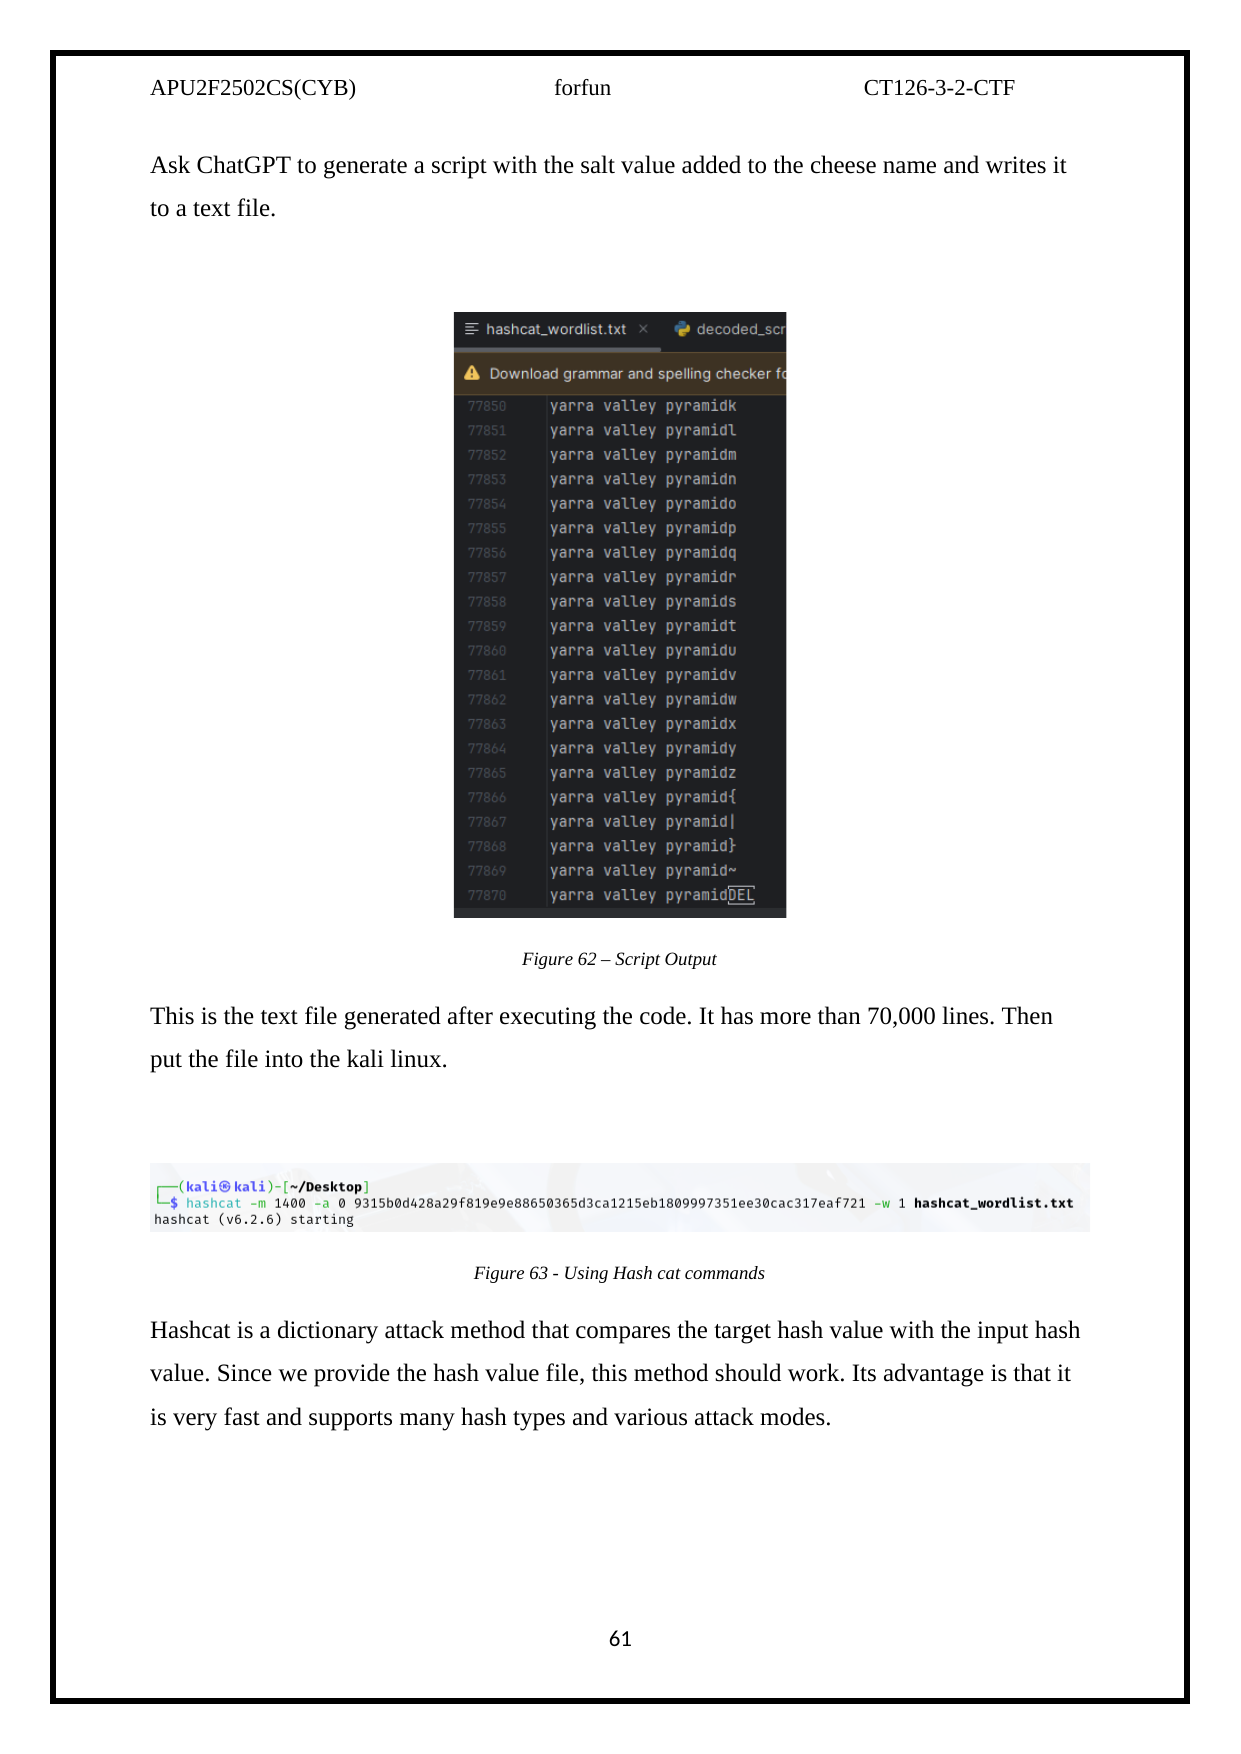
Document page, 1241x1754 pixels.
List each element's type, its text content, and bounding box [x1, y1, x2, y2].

text Figure 62 – Script Output [150, 948, 1090, 969]
text This is the text file generated after executing the code. It has more than 70,000 lines. Then put the file into the kali linux. [150, 1001, 1090, 1073]
text Ask ChatGPT to generate a script with the salt value added to the cheese name and writes it to a text file. [150, 150, 1090, 222]
text Figure 63 - Using Hash cat commands [150, 1262, 1090, 1284]
text Hashcat is a dictionary attack method that compares the target hash value with the input hash value. Since we provide the hash value file, this method should work. Its advantage is that it is very fast and supports many hash types and various attack modes. [150, 1315, 1090, 1430]
picture [150, 1163, 1091, 1232]
picture [453, 312, 787, 918]
